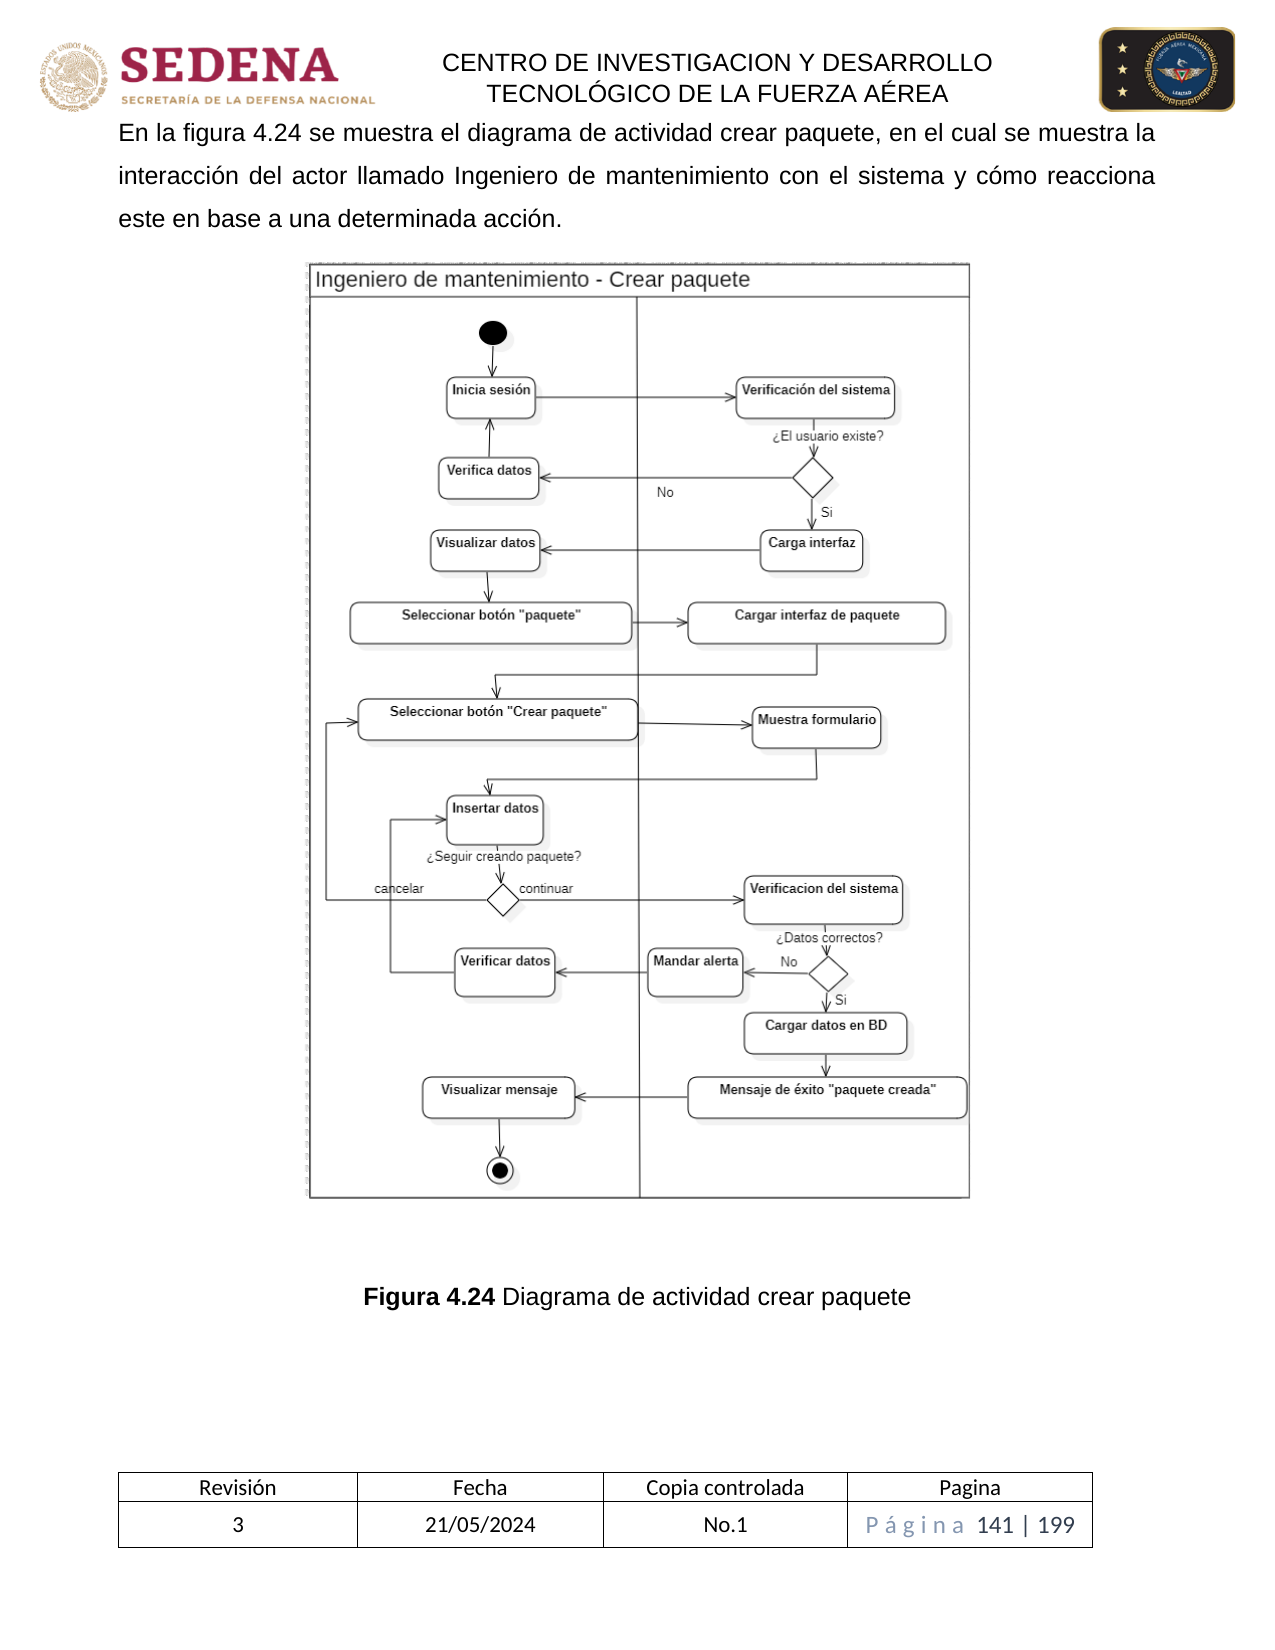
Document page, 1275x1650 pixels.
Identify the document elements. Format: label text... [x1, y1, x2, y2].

picture [304, 262, 971, 1201]
picture [39, 27, 1236, 112]
text Figura 4.24 Diagrama de actividad crear paquete [118, 1282, 1157, 1311]
text En la figura 4.24 se muestra el diagrama de actividad crear paquete, en el cual se muestra la interacción del actor llamado Ingeniero de mantenimiento con el sistema y cómo reacciona este en base a una determinada acción. [118, 118, 1157, 233]
